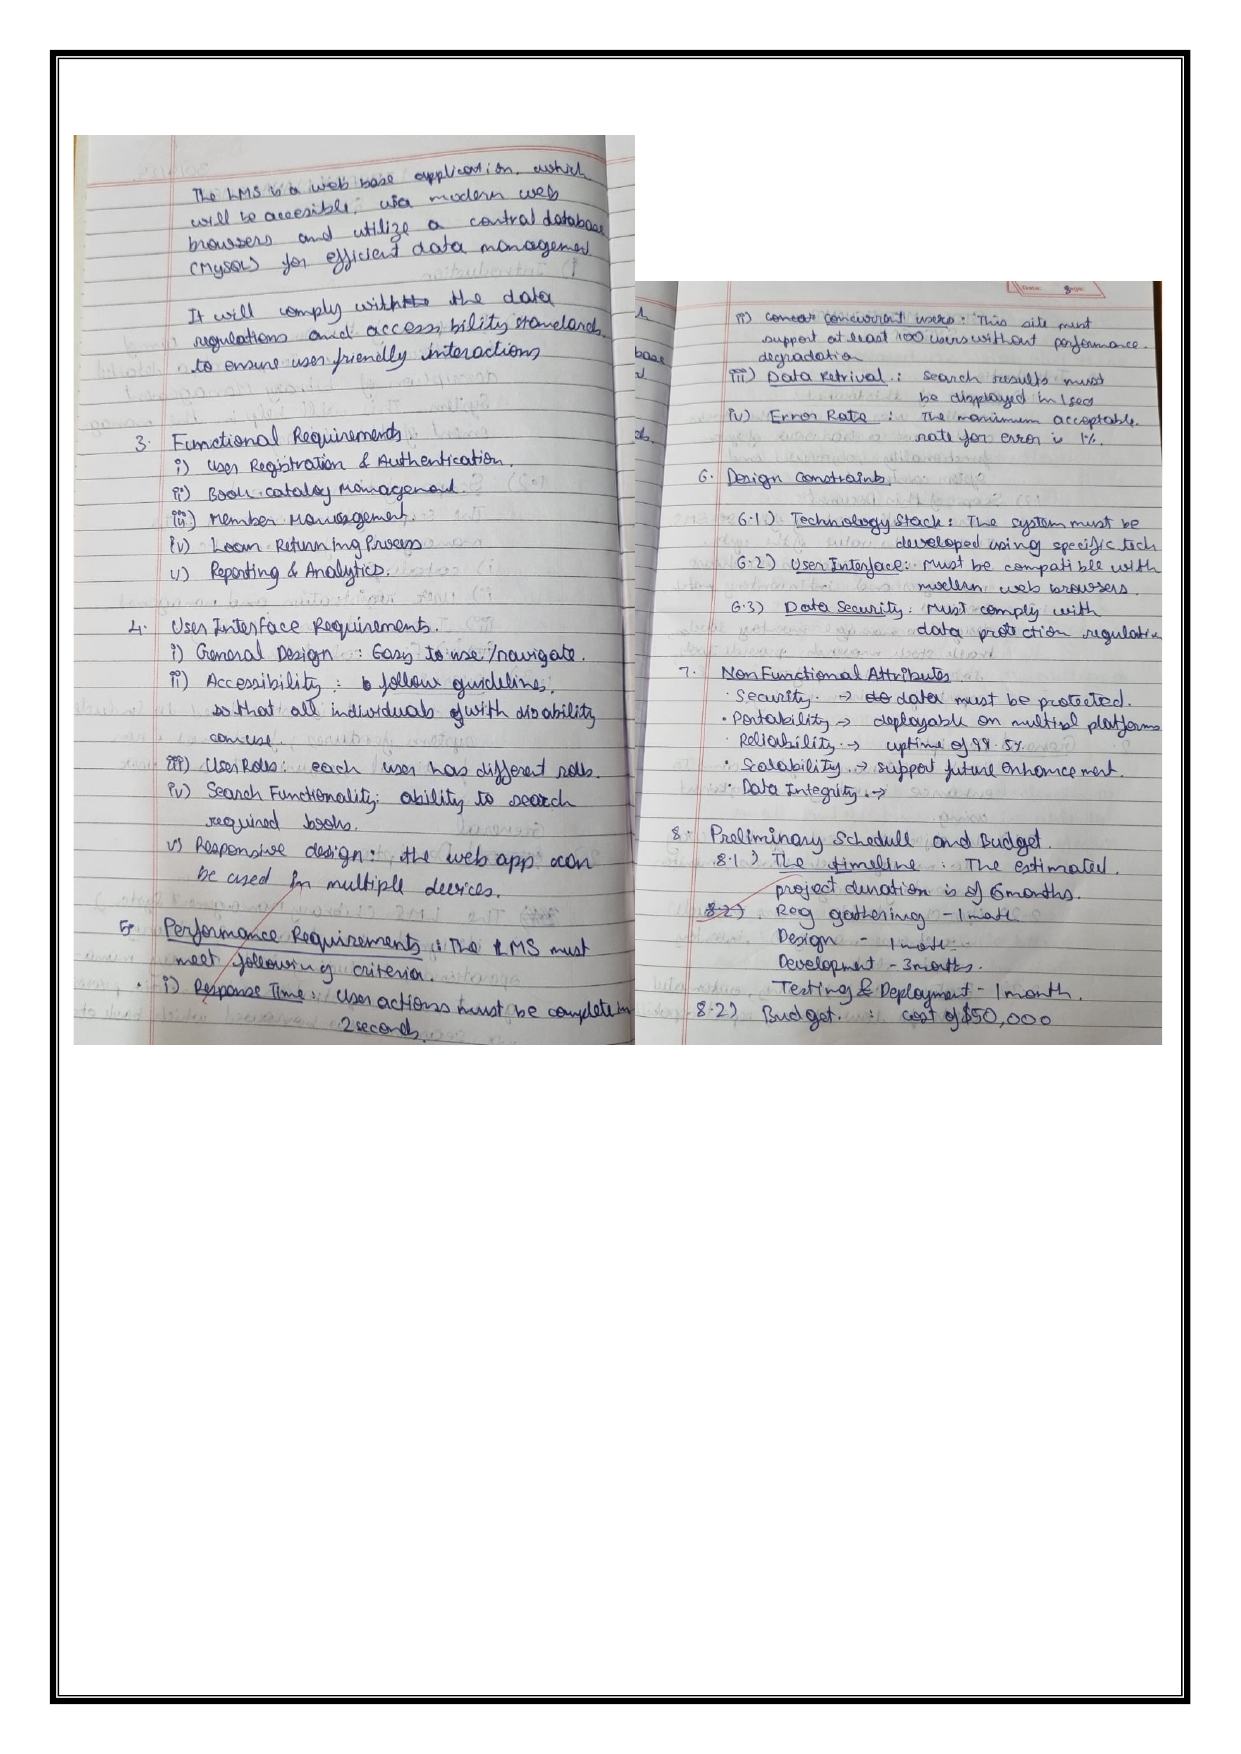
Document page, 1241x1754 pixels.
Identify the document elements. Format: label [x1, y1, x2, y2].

picture [73, 135, 1163, 1045]
